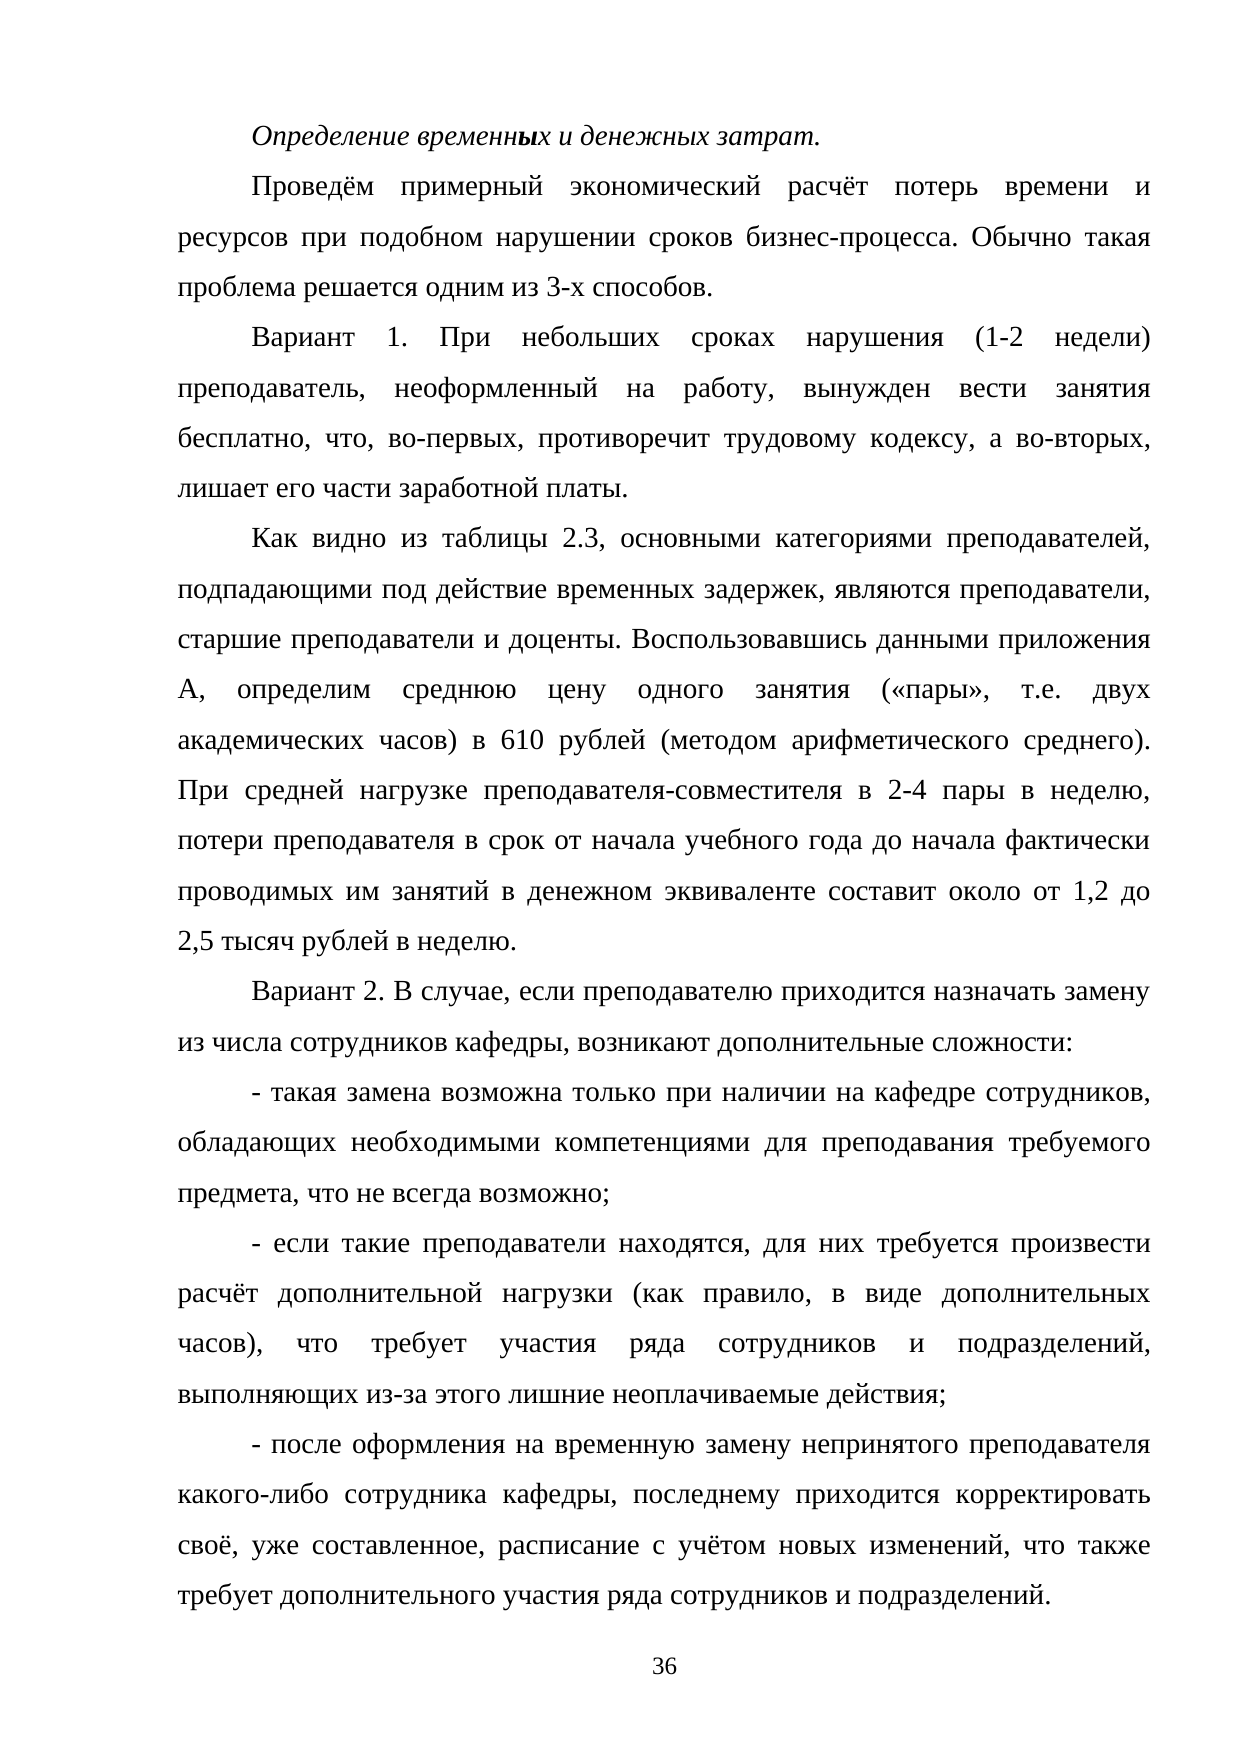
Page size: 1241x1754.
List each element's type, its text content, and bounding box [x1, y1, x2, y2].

text - такая замена возможна только при наличии на кафедре сотрудников, обладающих необходимыми компетенциями для преподавания требуемого предмета, что не всегда возможно; [177, 1074, 1152, 1208]
text Вариант 1. При небольших сроках нарушения (1-2 недели) преподаватель, неоформленный на работу, вынужден вести занятия бесплатно, что, во-первых, противоречит трудовому кодексу, а во-вторых, лишает его части заработной платы. [177, 319, 1152, 504]
text - после оформления на временную замену непринятого преподавателя какого-либо сотрудника кафедры, последнему приходится корректировать своё, уже составленное, расписание с учётом новых изменений, что также требует дополнительного участия ряда сотрудников и подразделений. [177, 1426, 1152, 1611]
text - если такие преподаватели находятся, для них требуется произвести расчёт дополнительной нагрузки (как правило, в виде дополнительных часов), что требует участия ряда сотрудников и подразделений, выполняющих из-за этого лишние неоплачиваемые действия; [177, 1225, 1152, 1409]
text Определение временных и денежных затрат. [177, 118, 1152, 152]
text Проведём примерный экономический расчёт потерь времени и ресурсов при подобном нарушении сроков бизнес-процесса. Обычно такая проблема решается одним из 3-х способов. [177, 168, 1152, 303]
text Как видно из таблицы 2.3, основными категориями преподавателей, подпадающими под действие временных задержек, являются преподаватели, старшие преподаватели и доценты. Воспользовавшись данными приложения А, определим среднюю цену одного занятия («пары», т.е. двух академических часов) в 610 рублей (методом арифметического среднего). При средней нагрузке преподавателя-совместителя в 2-4 пары в неделю, потери преподавателя в срок от начала учебного года до начала фактически проводимых им занятий в денежном эквиваленте составит около от 1,2 до 2,5 тысяч рублей в неделю. [177, 521, 1152, 957]
text Вариант 2. В случае, если преподавателю приходится назначать замену из числа сотрудников кафедры, возникают дополнительные сложности: [177, 973, 1152, 1057]
